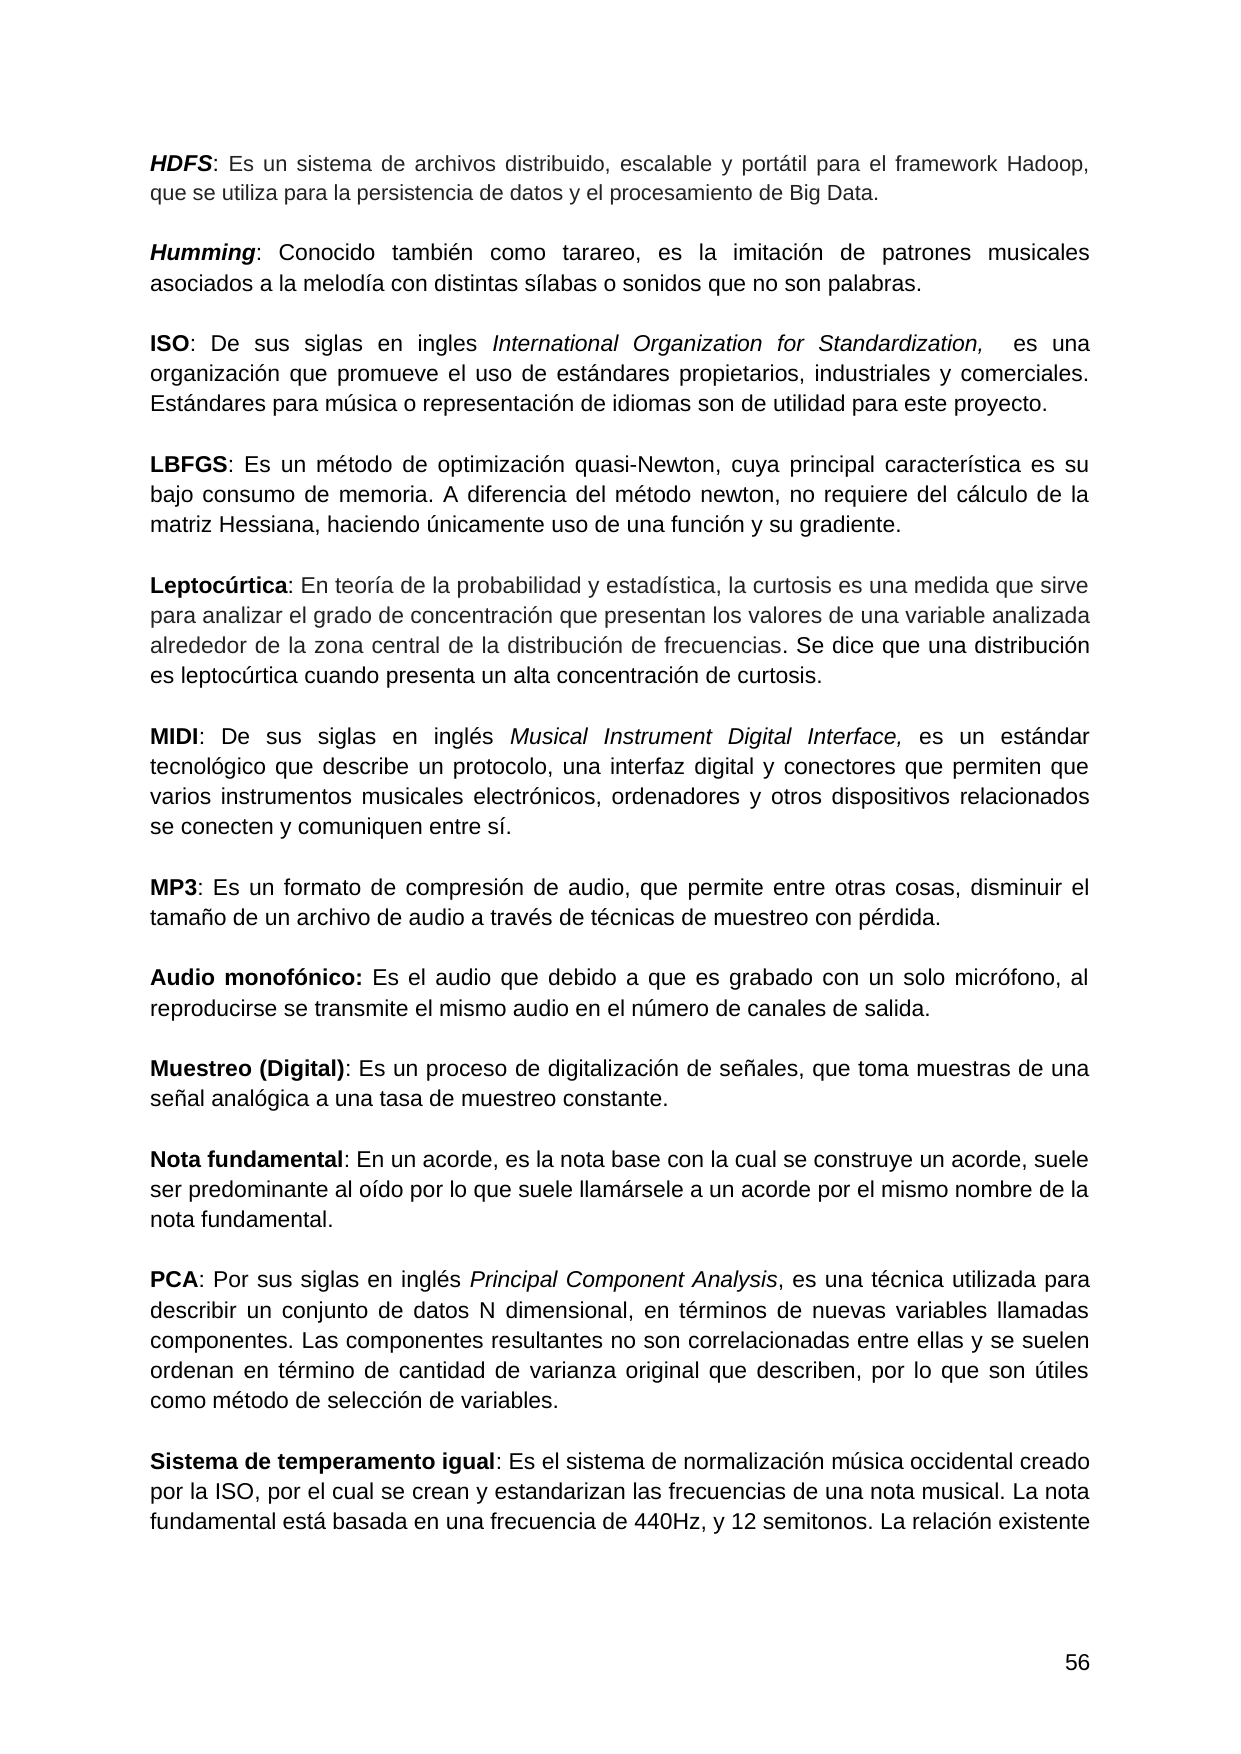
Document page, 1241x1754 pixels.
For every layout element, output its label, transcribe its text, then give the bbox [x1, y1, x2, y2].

text PCA: Por sus siglas en inglés Principal Component Analysis, es una técnica utilizada para describir un conjunto de datos N dimensional, en términos de nuevas variables llamadas componentes. Las componentes resultantes no son correlacionadas entre ellas y se suelen ordenan en término de cantidad de varianza original que describen, por lo que son útiles como método de selección de variables. [150, 1266, 1090, 1413]
text MIDI: De sus siglas en inglés Musical Instrument Digital Interface, es un estándar tecnológico que describe un protocolo, una interfaz digital y conectores que permiten que varios instrumentos musicales electrónicos, ordenadores y otros dispositivos relacionados se conecten y comuniquen entre sí. [150, 723, 1090, 839]
text Leptocúrtica: En teoría de la probabilidad y estadística, la curtosis es una medida que sirve para analizar el grado de concentración que presentan los valores de una variable analizada alrededor de la zona central de la distribución de frecuencias. Se dice que una distribución es leptocúrtica cuando presenta un alta concentración de curtosis. [150, 572, 1090, 602]
text Nota fundamental: En un acorde, es la nota base con la cual se construye un acorde, suele ser predominante al oído por lo que suele llamársele a un acorde por el mismo nombre de la nota fundamental. [150, 1146, 1090, 1232]
text Audio monofónico: Es el audio que debido a que es grabado con un solo micrófono, al reproducirse se transmite el mismo audio en el número de canales de salida. [150, 964, 1090, 1021]
text Leptocúrtica: En teoría de la probabilidad y estadística, la curtosis es una medida que sirve para analizar el grado de concentración que presentan los valores de una variable analizada alrededor de la zona central de la distribución de frecuencias. Se dice que una distribución es leptocúrtica cuando presenta un alta concentración de curtosis. [150, 628, 1090, 688]
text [150, 1448, 1090, 1534]
text HDFS: Es un sistema de archivos distribuido, escalable y portátil para el framework Hadoop, que se utiliza para la persistencia de datos y el procesamiento de Big Data. [150, 150, 1090, 205]
text MP3: Es un formato de compresión de audio, que permite entre otras cosas, disminuir el tamaño de un archivo de audio a través de técnicas de muestreo con pérdida. [150, 874, 1090, 930]
text LBFGS: Es un método de optimización quasi-Newton, cuya principal característica es su bajo consumo de memoria. A diferencia del método newton, no requiere del cálculo de la matriz Hessiana, haciendo únicamente uso de una función y su gradiente. [150, 451, 1090, 537]
text Humming: Conocido también como tarareo, es la imitación de patrones musicales asociados a la melodía con distintas sílabas o sonidos que no son palabras. [150, 239, 1090, 296]
text ISO: De sus siglas en ingles International Organization for Standardization, es una organización que promueve el uso de estándares propietarios, industriales y comerciales. Estándares para música o representación de idiomas son de utilidad para este proyecto. [150, 330, 1090, 417]
text Muestreo (Digital): Es un proceso de digitalización de señales, que toma muestras de una señal analógica a una tasa de muestreo constante. [150, 1055, 1090, 1111]
